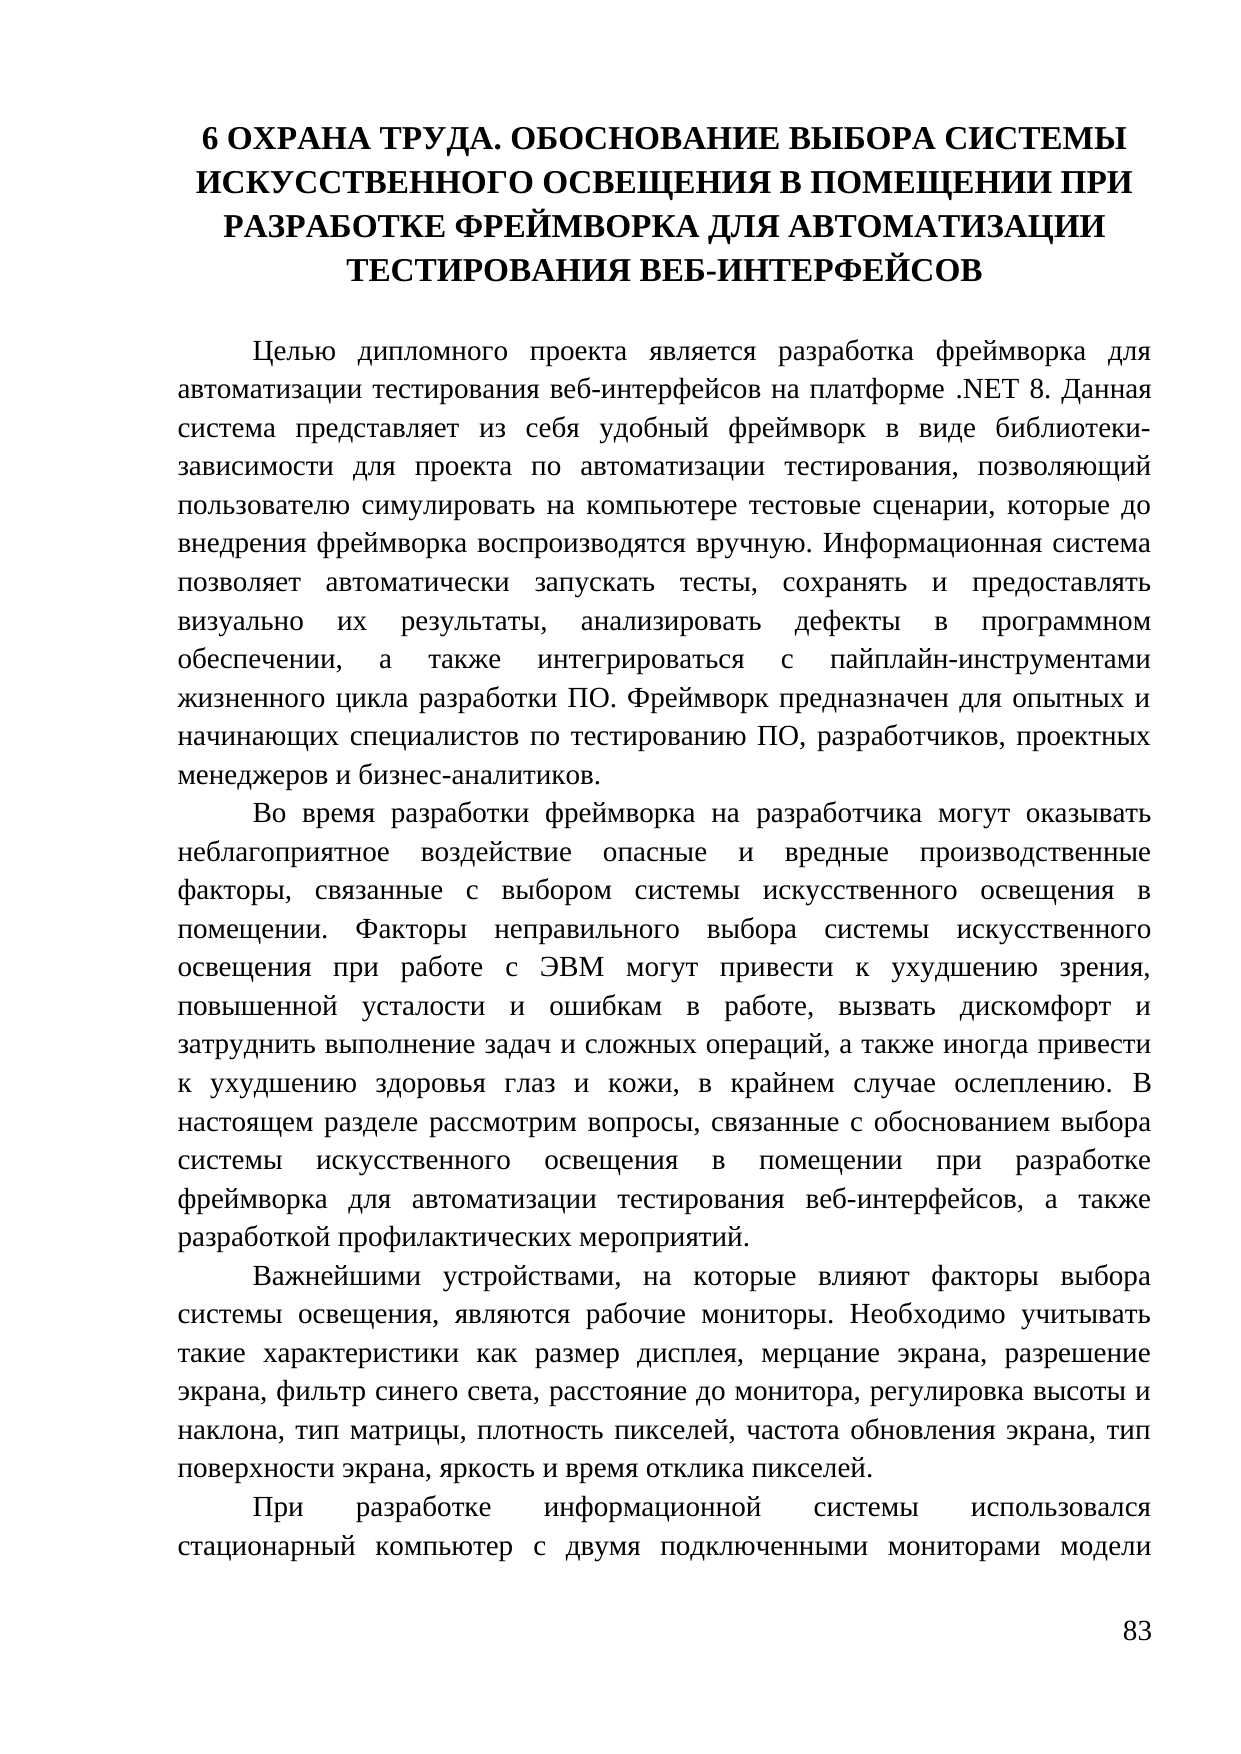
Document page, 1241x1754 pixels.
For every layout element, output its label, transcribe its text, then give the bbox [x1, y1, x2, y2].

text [177, 1489, 1152, 1561]
text Во время разработки фреймворка на разработчика могут оказывать неблагоприятное воздействие опасные и вредные производственные факторы, связанные с выбором системы искусственного освещения в помещении. Факторы неправильного выбора системы искусственного освещения при работе с ЭВМ могут привести к ухудшению зрения, повышенной усталости и ошибкам в работе, вызвать дискомфорт и затруднить выполнение задач и сложных операций, а также иногда привести к ухудшению здоровья глаз и кожи, в крайнем случае ослеплению. В настоящем разделе рассмотрим вопросы, связанные с обоснованием выбора системы искусственного освещения в помещении при разработке фреймворка для автоматизации тестирования веб-интерфейсов, а также разработкой профилактических мероприятий. [177, 795, 1152, 1253]
text 6 ОХРАНА ТРУДА. ОБОСНОВАНИЕ ВЫБОРА СИСТЕМЫ ИСКУССТВЕННОГО ОСВЕЩЕНИЯ В ПОМЕЩЕНИИ ПРИ РАЗРАБОТКЕ ФРЕЙМВОРКА ДЛЯ АВТОМАТИЗАЦИИ ТЕСТИРОВАНИЯ ВЕБ-ИНТЕРФЕЙСОВ [177, 118, 1152, 289]
text Важнейшими устройствами, на которые влияют факторы выбора системы освещения, являются рабочие мониторы. Необходимо учитывать такие характеристики как размер дисплея, мерцание экрана, разрешение экрана, фильтр синего света, расстояние до монитора, регулировка высоты и наклона, тип матрицы, плотность пикселей, частота обновления экрана, тип поверхности экрана, яркость и время отклика пикселей. [177, 1258, 1152, 1484]
text Целью дипломного проекта является разработка фреймворка для автоматизации тестирования веб-интерфейсов на платформе .NET 8. Данная система представляет из себя удобный фреймворк в виде библиотеки-зависимости для проекта по автоматизации тестирования, позволяющий пользователю симулировать на компьютере тестовые сценарии, которые до внедрения фреймворка воспроизводятся вручную. Информационная система позволяет автоматически запускать тесты, сохранять и предоставлять визуально их результаты, анализировать дефекты в программном обеспечении, а также интегрироваться с пайплайн-инструментами жизненного цикла разработки ПО. Фреймворк предназначен для опытных и начинающих специалистов по тестированию ПО, разработчиков, проектных менеджеров и бизнес-аналитиков. [177, 333, 1152, 790]
